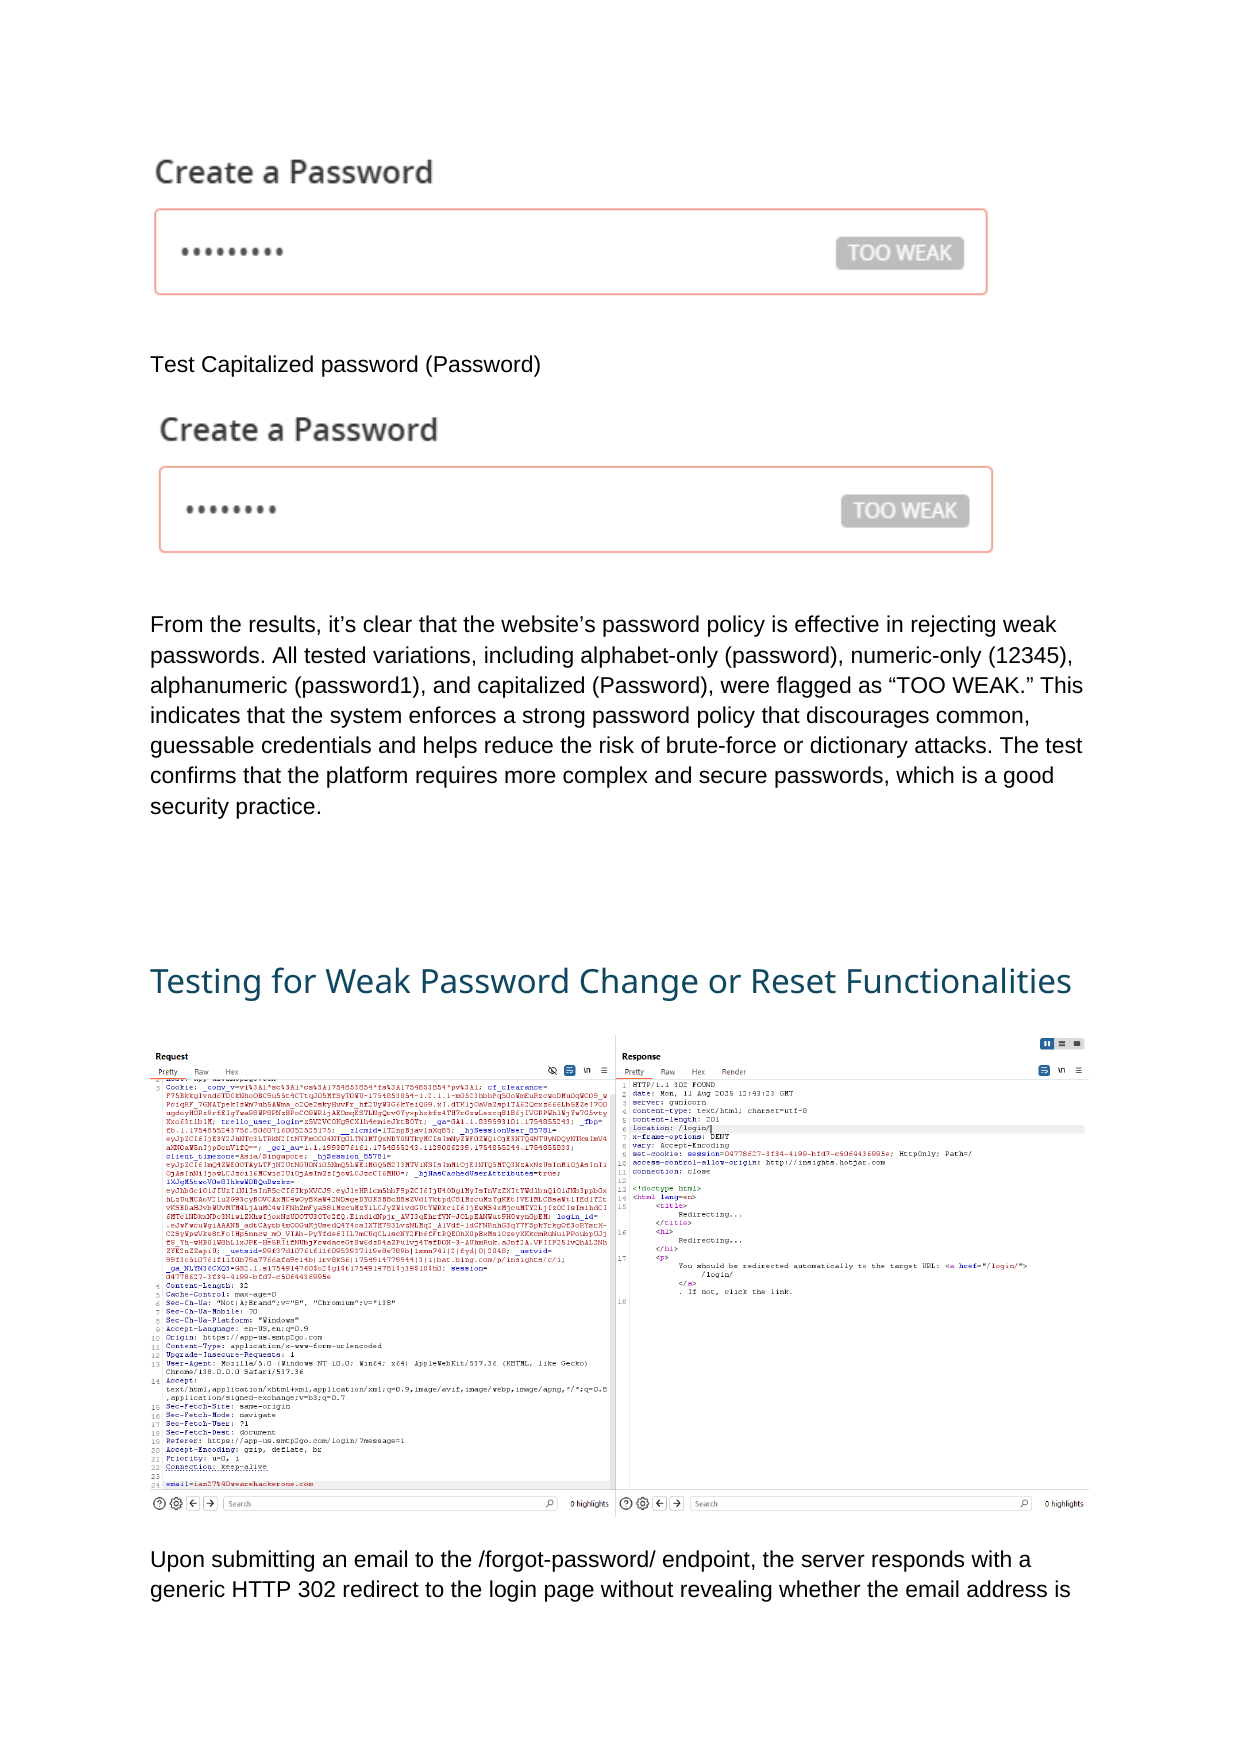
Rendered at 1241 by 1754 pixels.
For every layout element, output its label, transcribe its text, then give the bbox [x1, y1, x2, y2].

picture [150, 150, 991, 322]
picture [150, 406, 1001, 583]
text Test Capitalized password (Password) [150, 351, 1090, 377]
subtitle Testing for Weak Password Change or Reset Functionalities [150, 958, 1090, 1004]
picture [150, 1035, 1089, 1517]
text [150, 1546, 1090, 1602]
text From the results, it’s clear that the website’s password policy is effective in rejecting weak passwords. All tested variations, including alphabet-only (password), numeric-only (12345), alphanumeric (password1), and capitalized (Password), were flagged as “TOO WEAK.” This indicates that the system enforces a strong password policy that discourages common, guessable credentials and helps reduce the risk of brute-force or dictionary attacks. The test confirms that the platform requires more complex and secure passwords, which is a good security practice. [150, 611, 1090, 819]
